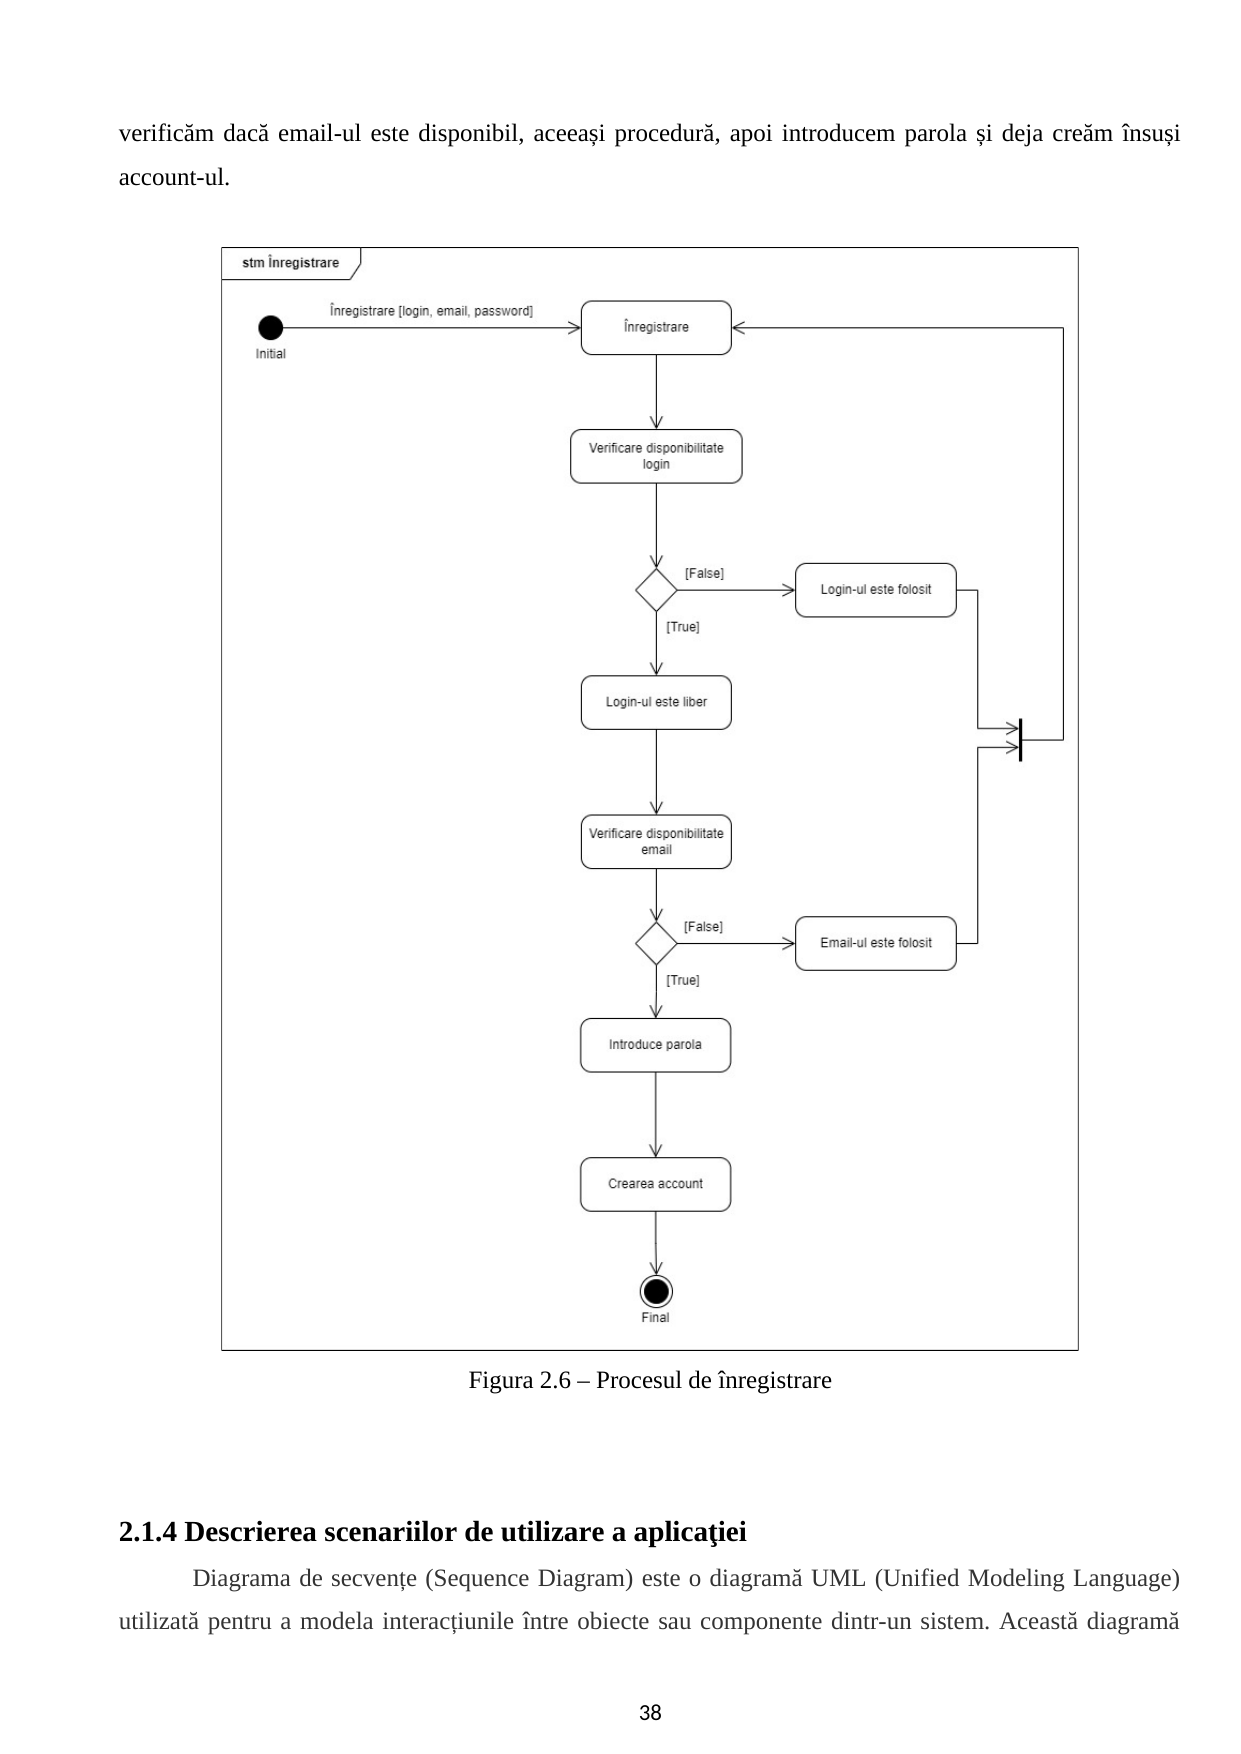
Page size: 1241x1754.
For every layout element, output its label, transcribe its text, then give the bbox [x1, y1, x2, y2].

picture [221, 247, 1079, 1351]
subtitle 2.1.4 Descrierea scenariilor de utilizare a aplicaţiei [118, 1514, 1182, 1548]
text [118, 118, 1182, 190]
text Figura 2.6 – Procesul de înregistrare [118, 1365, 1182, 1394]
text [118, 1563, 1182, 1635]
